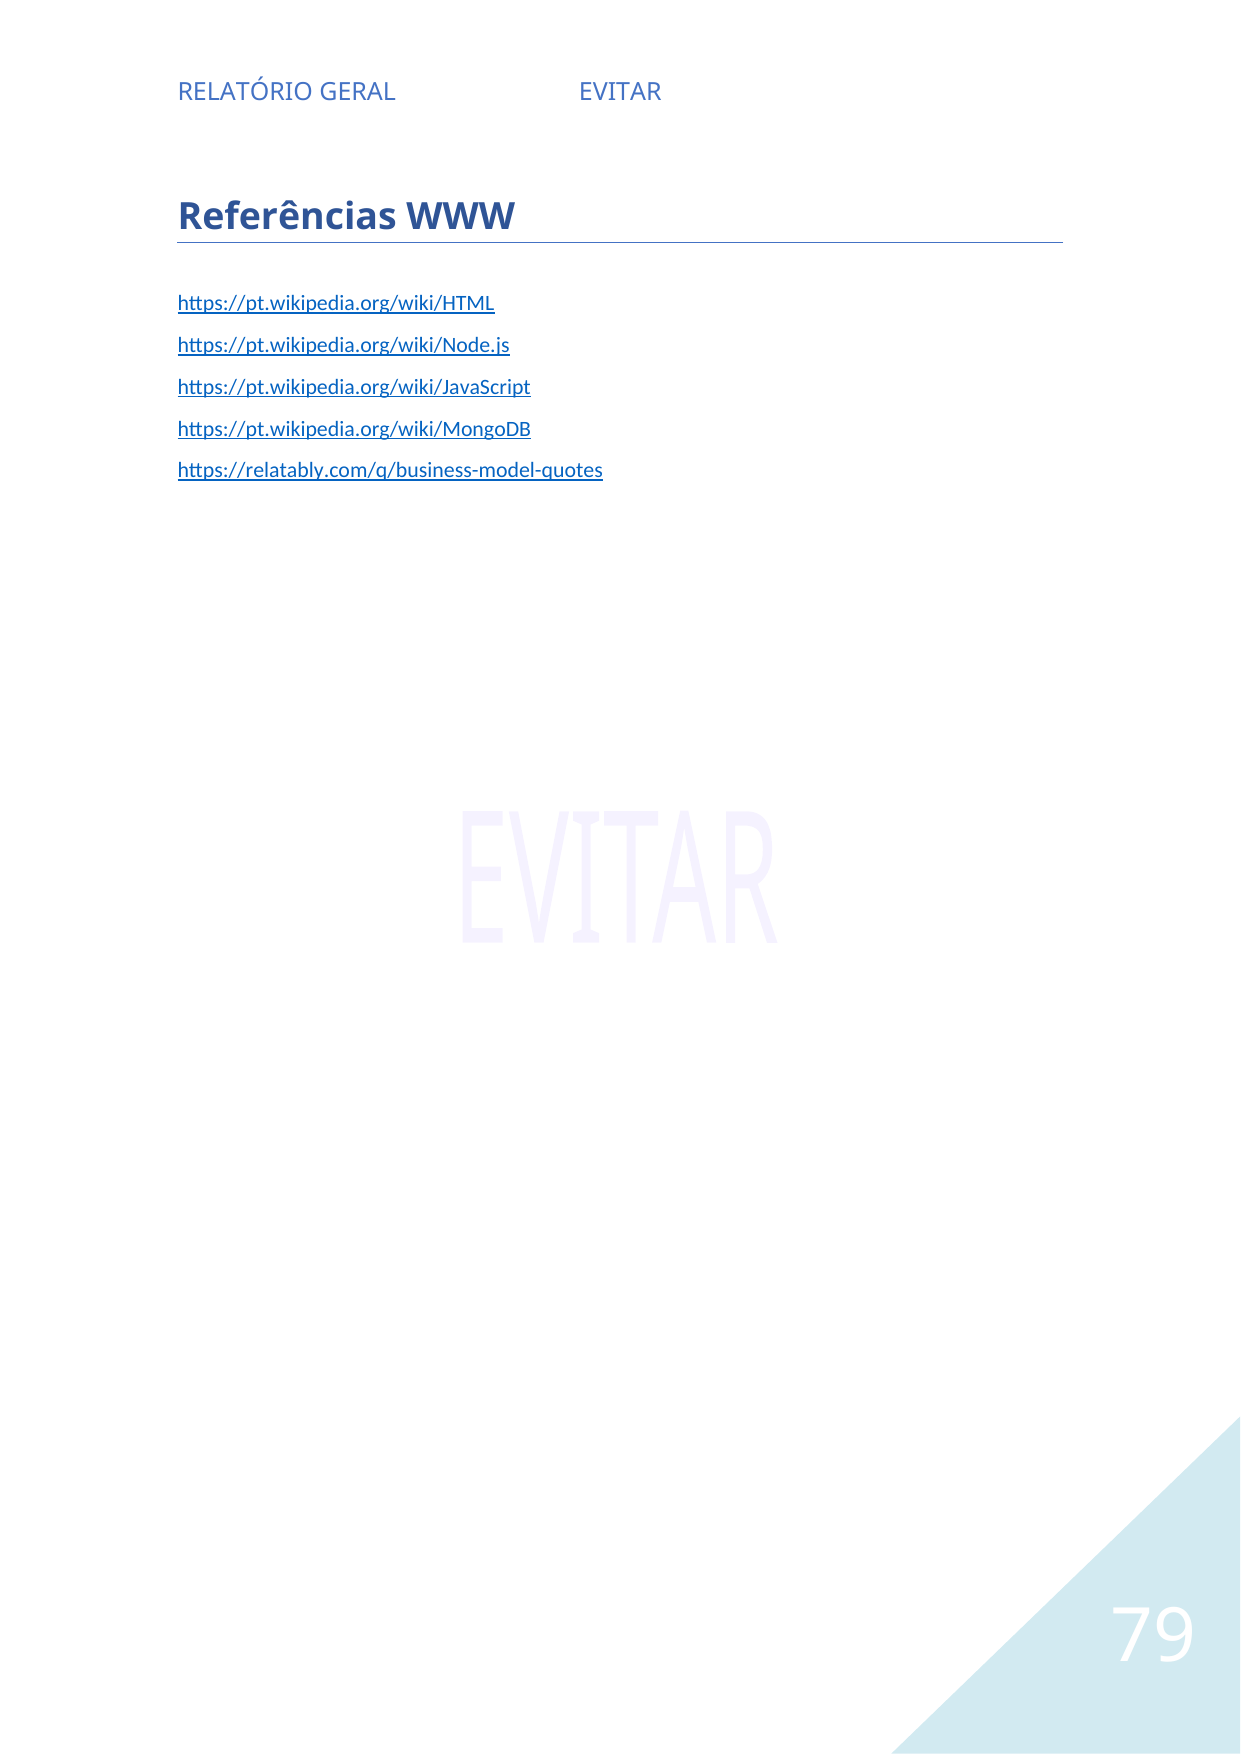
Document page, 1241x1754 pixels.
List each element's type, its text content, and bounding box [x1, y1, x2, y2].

text https://pt.wikipedia.org/wiki/HTML [177, 289, 1063, 316]
text https://pt.wikipedia.org/wiki/JavaScript [177, 373, 1063, 399]
text https://pt.wikipedia.org/wiki/Node.js [177, 331, 1063, 358]
text https://pt.wikipedia.org/wiki/MongoDB [177, 415, 1063, 441]
subtitle Referências WWW [177, 189, 1063, 242]
text https://relatably.com/q/business-model-quotes [177, 456, 1063, 483]
